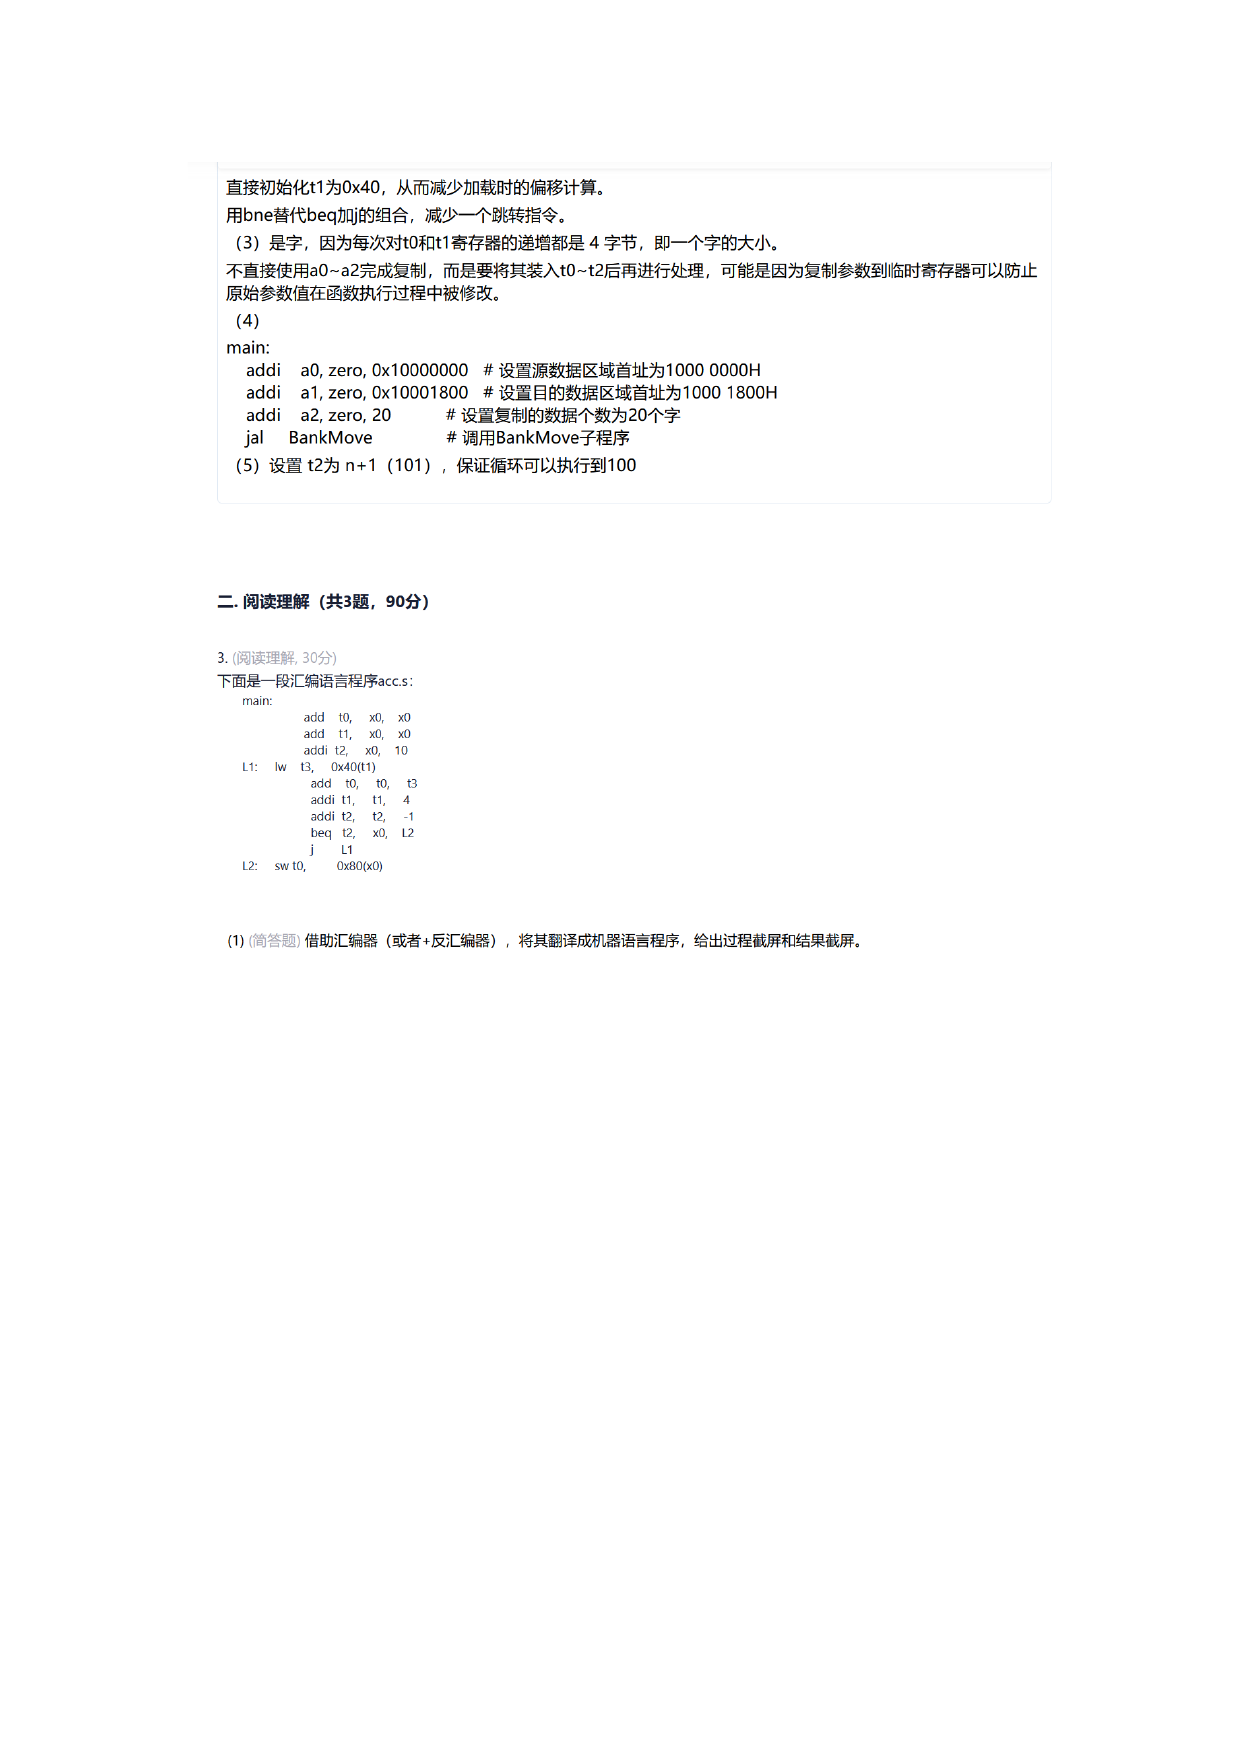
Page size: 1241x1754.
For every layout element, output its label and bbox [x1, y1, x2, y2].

picture [187, 162, 1052, 965]
